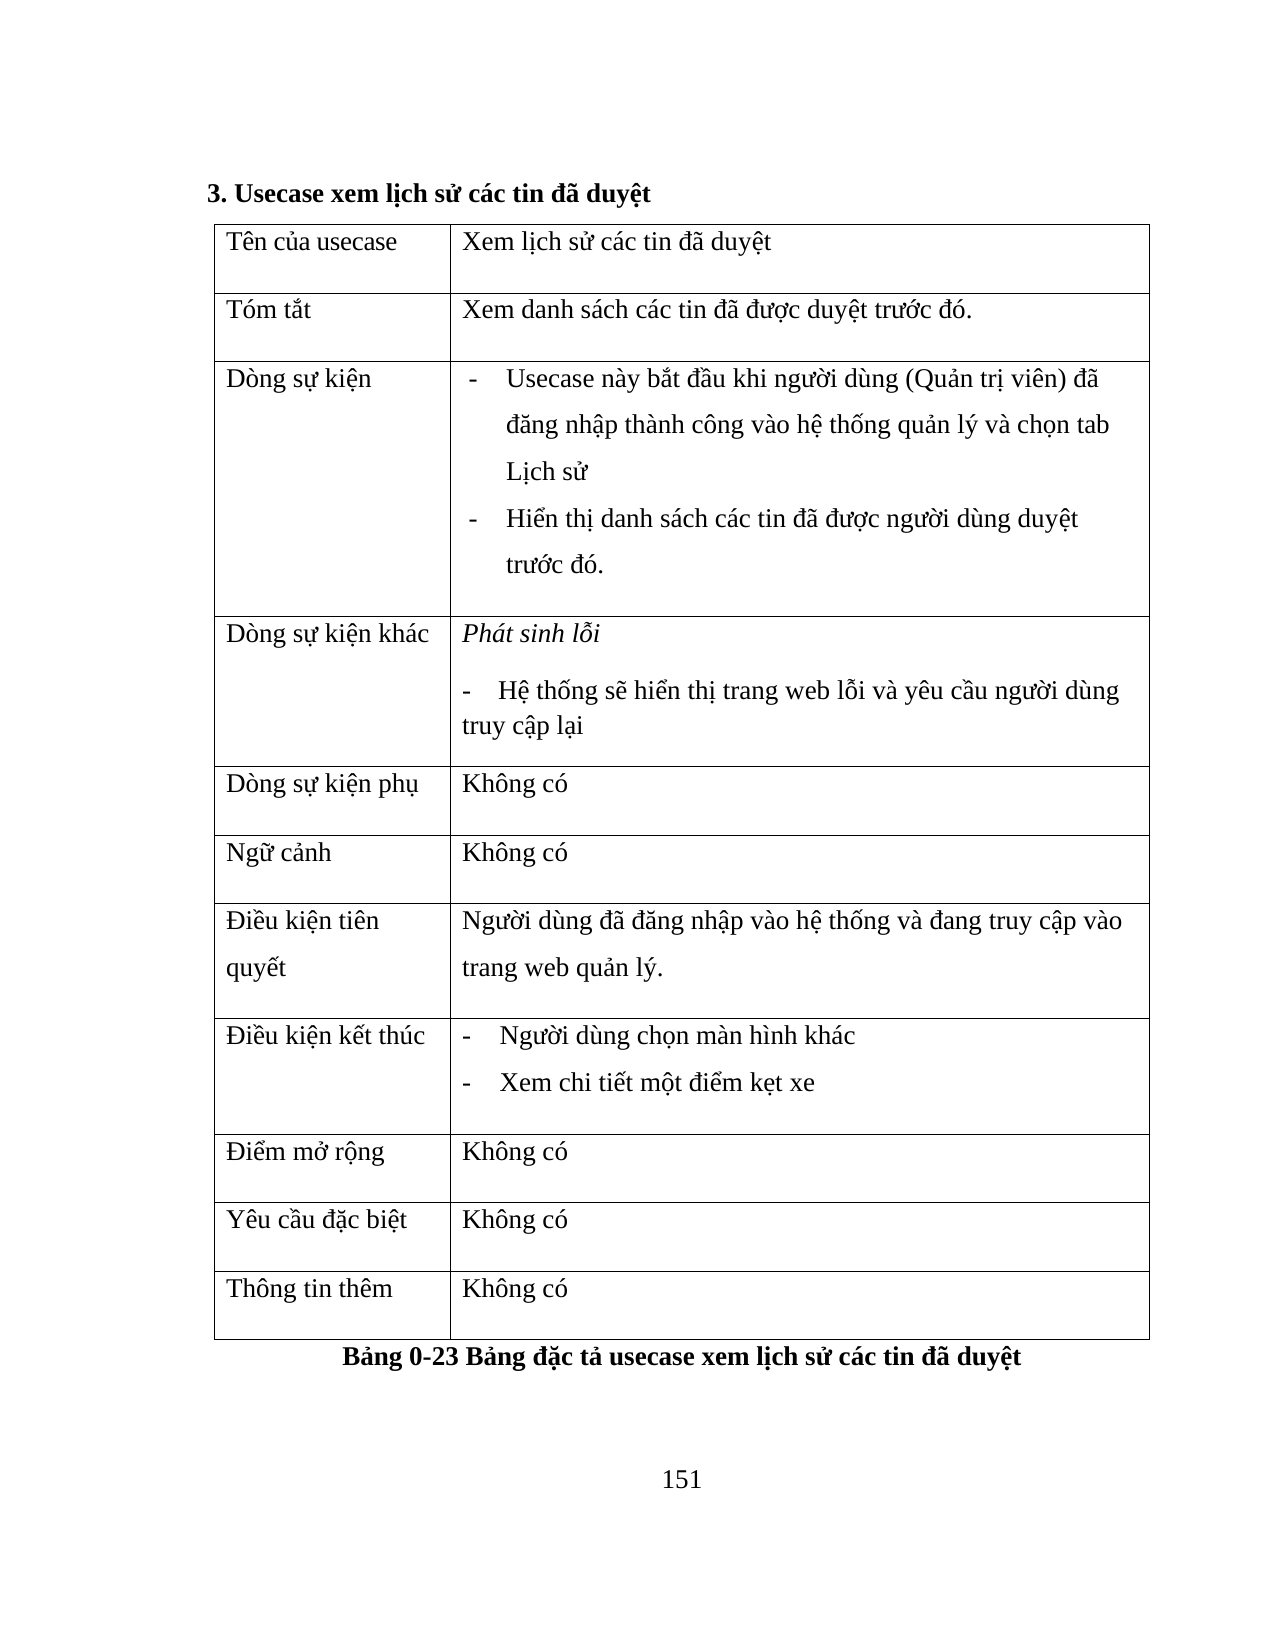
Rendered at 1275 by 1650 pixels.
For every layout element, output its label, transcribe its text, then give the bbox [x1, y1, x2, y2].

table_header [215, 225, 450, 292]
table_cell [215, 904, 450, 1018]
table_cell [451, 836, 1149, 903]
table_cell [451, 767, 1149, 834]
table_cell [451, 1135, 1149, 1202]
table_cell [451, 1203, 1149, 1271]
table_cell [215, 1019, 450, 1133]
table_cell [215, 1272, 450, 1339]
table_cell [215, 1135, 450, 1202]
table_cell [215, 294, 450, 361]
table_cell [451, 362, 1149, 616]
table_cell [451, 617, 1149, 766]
text 3. Usecase xem lịch sử các tin đã duyệt [207, 177, 1157, 208]
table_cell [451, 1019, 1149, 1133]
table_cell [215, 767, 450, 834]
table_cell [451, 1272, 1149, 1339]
text Bảng 0-23 Bảng đặc tả usecase xem lịch sử các tin đã duyệt [207, 1340, 1157, 1371]
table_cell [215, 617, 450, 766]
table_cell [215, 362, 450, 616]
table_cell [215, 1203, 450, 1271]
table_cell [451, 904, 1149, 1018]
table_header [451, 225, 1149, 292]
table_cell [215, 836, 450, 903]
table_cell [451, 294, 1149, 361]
